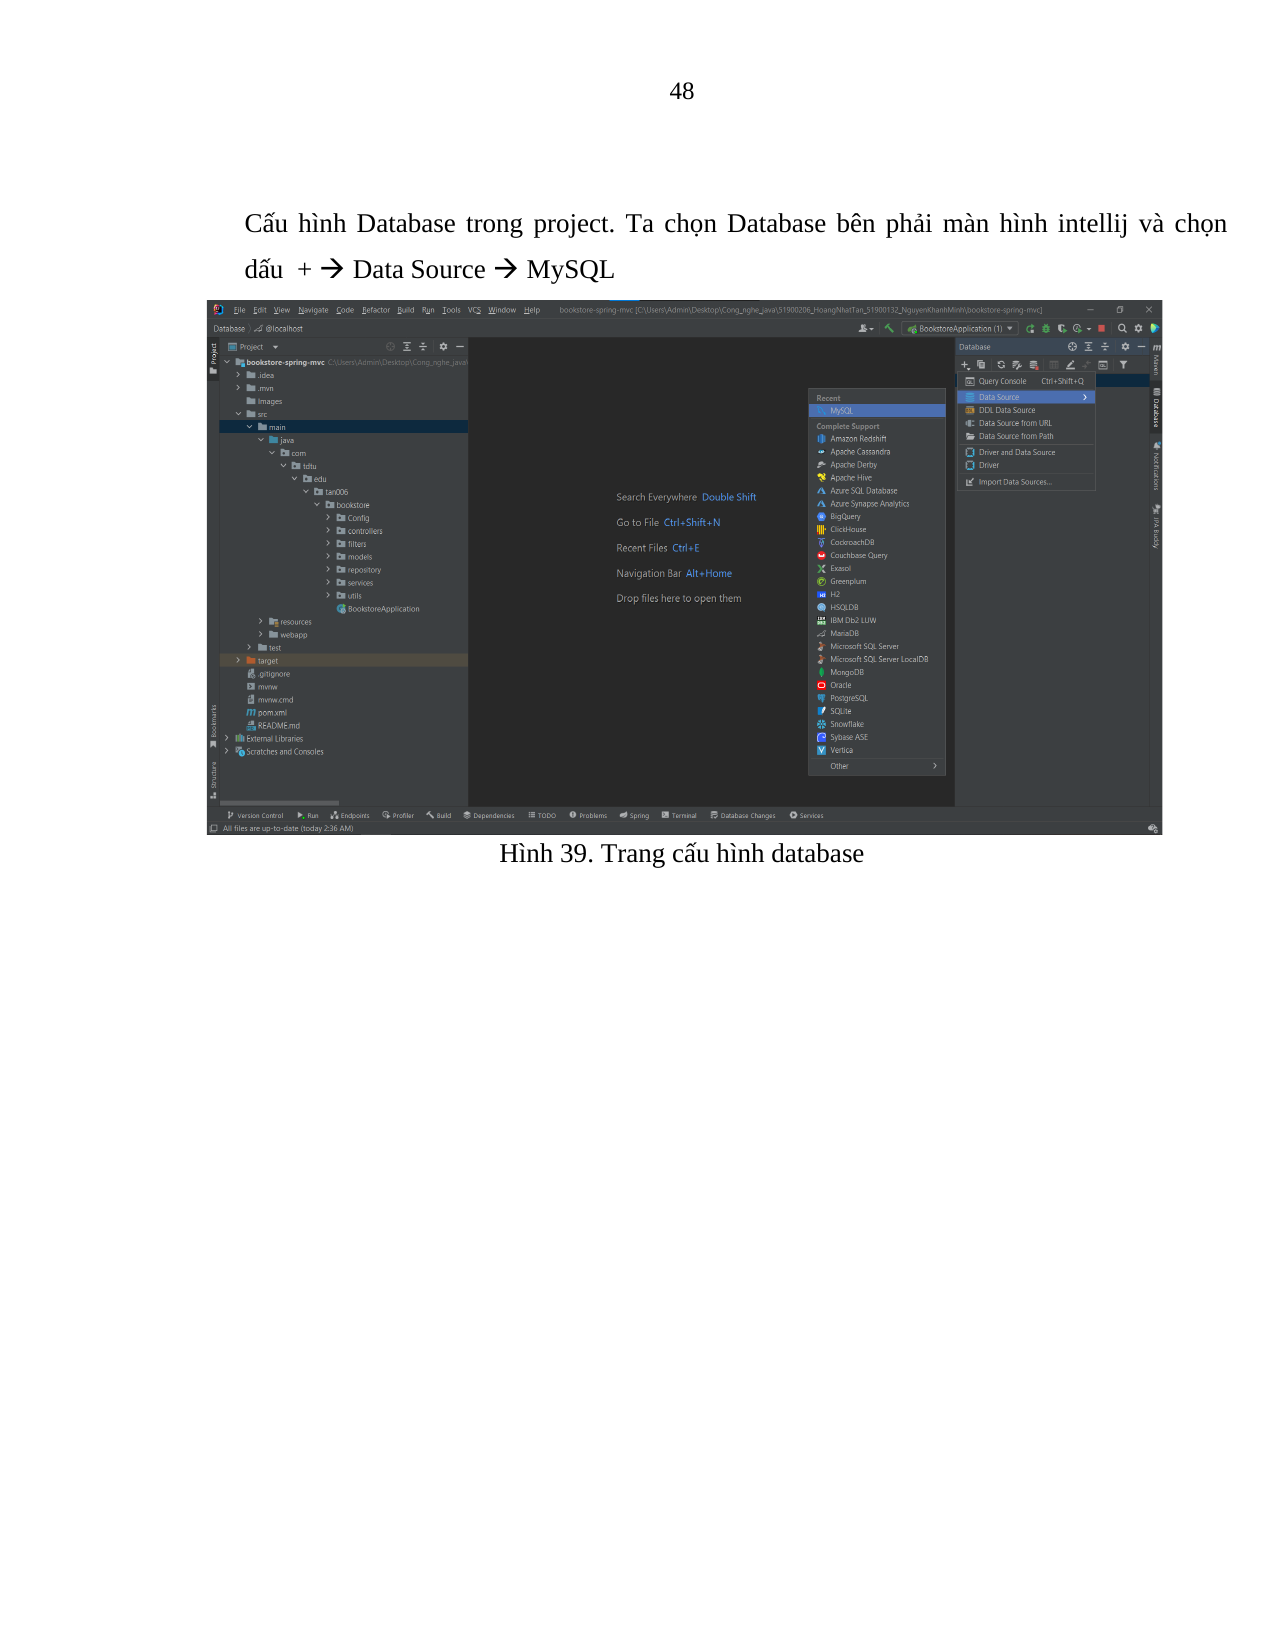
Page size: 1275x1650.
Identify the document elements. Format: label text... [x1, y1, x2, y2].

text Hình 39. Trang cấu hình database [207, 837, 1157, 869]
picture [206, 300, 1163, 835]
text Cấu hình Database trong project. Ta chọn Database bên phải màn hình intellij và chọn dấu + Data Source MySQL [244, 207, 1229, 285]
